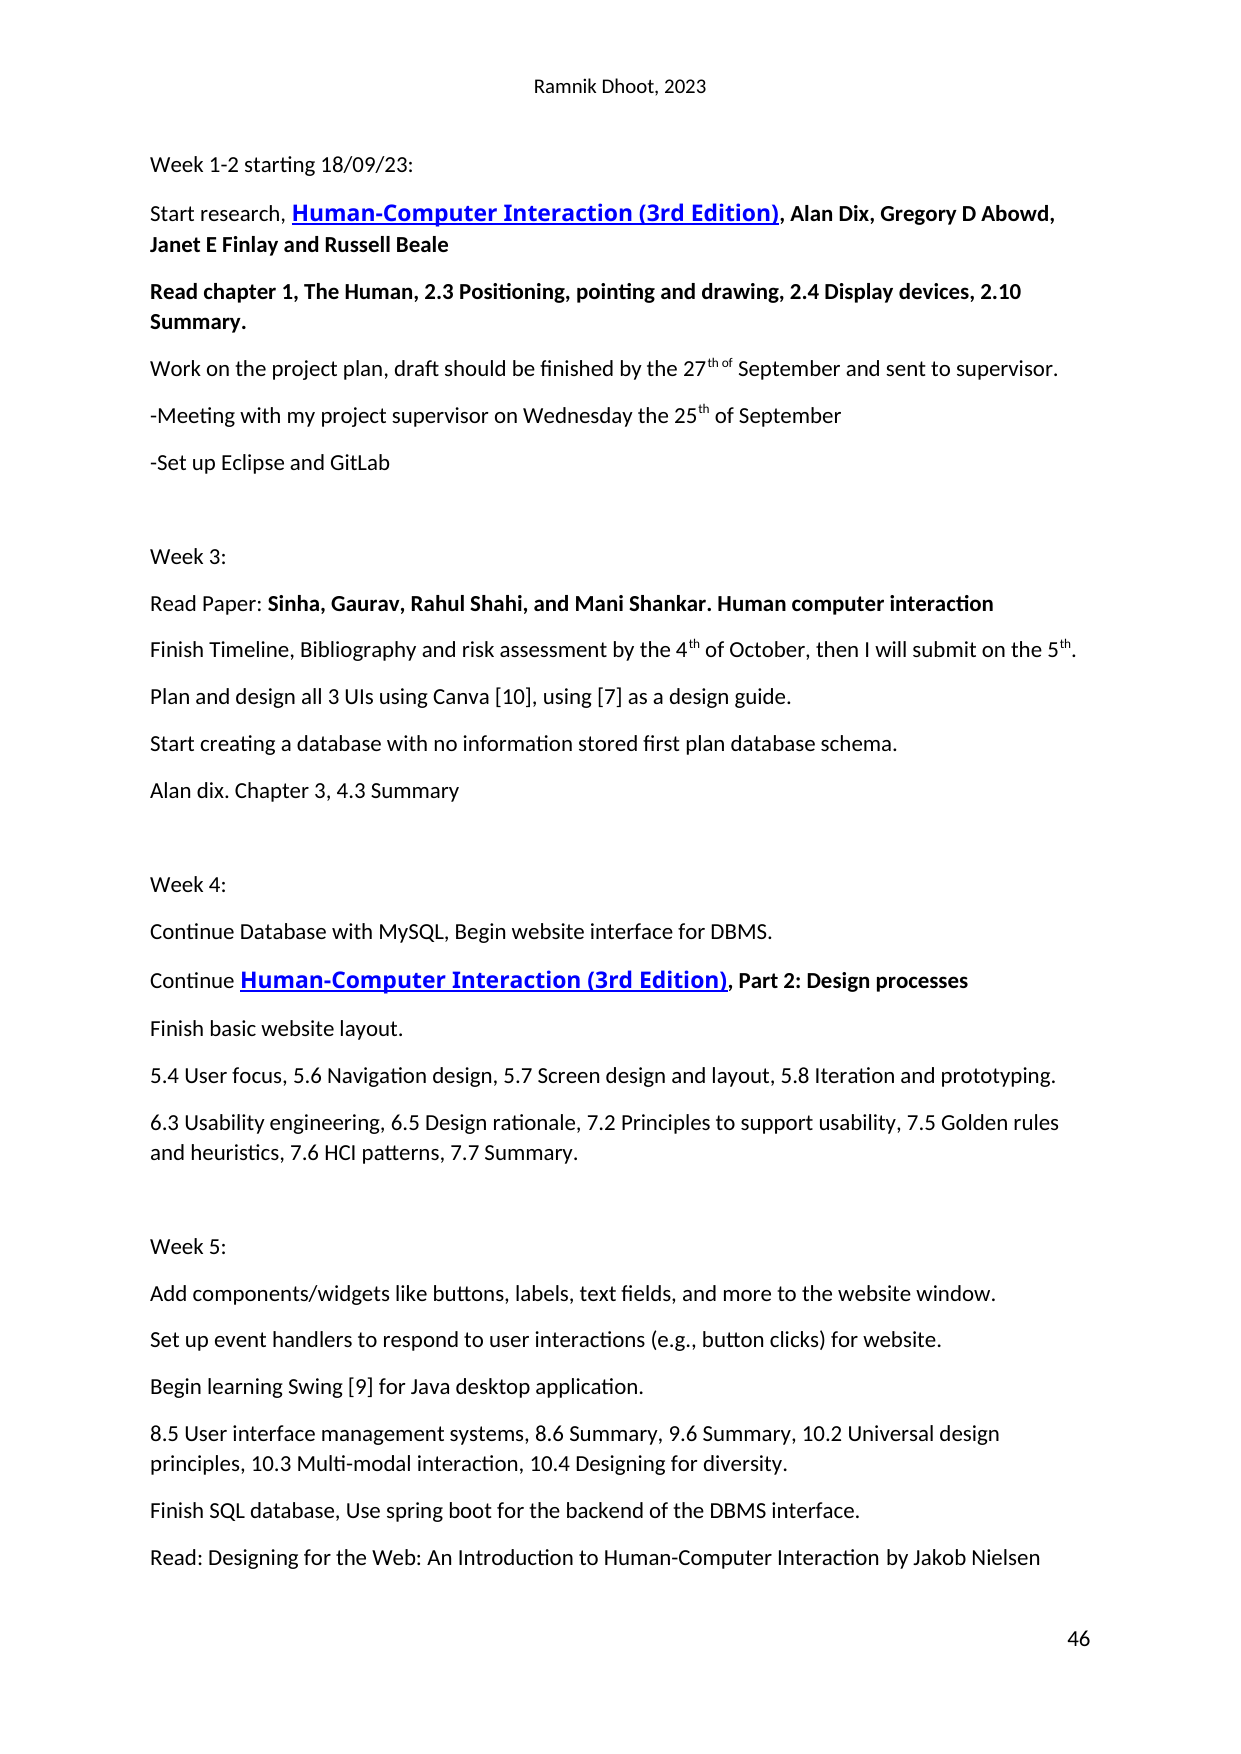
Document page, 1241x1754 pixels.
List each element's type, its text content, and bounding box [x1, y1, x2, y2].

text 6.3 Usability engineering, 6.5 Design rationale, 7.2 Principles to support usability, 7.5 Golden rules and heuristics, 7.6 HCI patterns, 7.7 Summary. [150, 1108, 1090, 1166]
text 5.4 User focus, 5.6 Navigation design, 5.7 Screen design and layout, 5.8 Iteration and prototyping. [150, 1061, 1090, 1089]
text Plan and design all 3 UIs using Canva [10], using [7] as a design guide. [150, 682, 1090, 710]
text Continue Human-Computer Interaction (3rd Edition), Part 2: Design processes [150, 964, 1090, 995]
text Set up event handlers to respond to user interactions (e.g., button clicks) for website. [150, 1326, 1090, 1353]
text Continue Database with MySQL, Begin website interface for DBMS. [150, 917, 1090, 945]
text Week 1-2 starting 18/09/23: [150, 150, 1090, 178]
text -Meeting with my project supervisor on Wednesday the 25th of September [150, 401, 1090, 429]
text Read chapter 1, The Human, 2.3 Positioning, pointing and drawing, 2.4 Display devices, 2.10 Summary. [150, 277, 1090, 335]
text Alan dix. Chapter 3, 4.3 Summary [150, 776, 1090, 804]
text Finish basic website layout. [150, 1014, 1090, 1042]
text Start research, Human-Computer Interaction (3rd Edition), Alan Dix, Gregory D Abowd, Janet E Finlay and Russell Beale [150, 197, 1090, 258]
text -Set up Eclipse and GitLab [150, 448, 1090, 476]
text Add components/widgets like buttons, labels, text fields, and more to the website window. [150, 1279, 1090, 1307]
text Start creating a database with no information stored first plan database schema. [150, 729, 1090, 757]
text Read: Designing for the Web: An Introduction to Human-Computer Interaction by Jakob Nielsen [150, 1543, 1090, 1571]
text 8.5 User interface management systems, 8.6 Summary, 9.6 Summary, 10.2 Universal design principles, 10.3 Multi-modal interaction, 10.4 Designing for diversity. [150, 1419, 1090, 1477]
text Week 3: [150, 542, 1090, 570]
text Read Paper: Sinha, Gaurav, Rahul Shahi, and Mani Shankar. Human computer interaction [150, 589, 1090, 617]
text Begin learning Swing [9] for Java desktop application. [150, 1372, 1090, 1400]
text Week 5: [150, 1232, 1090, 1260]
text Finish Timeline, Bibliography and risk assessment by the 4th of October, then I will submit on the 5th. [150, 636, 1090, 663]
text Week 4: [150, 870, 1090, 898]
text Work on the project plan, draft should be finished by the 27th of September and sent to supervisor. [150, 354, 1090, 382]
text Finish SQL database, Use spring boot for the backend of the DBMS interface. [150, 1496, 1090, 1524]
